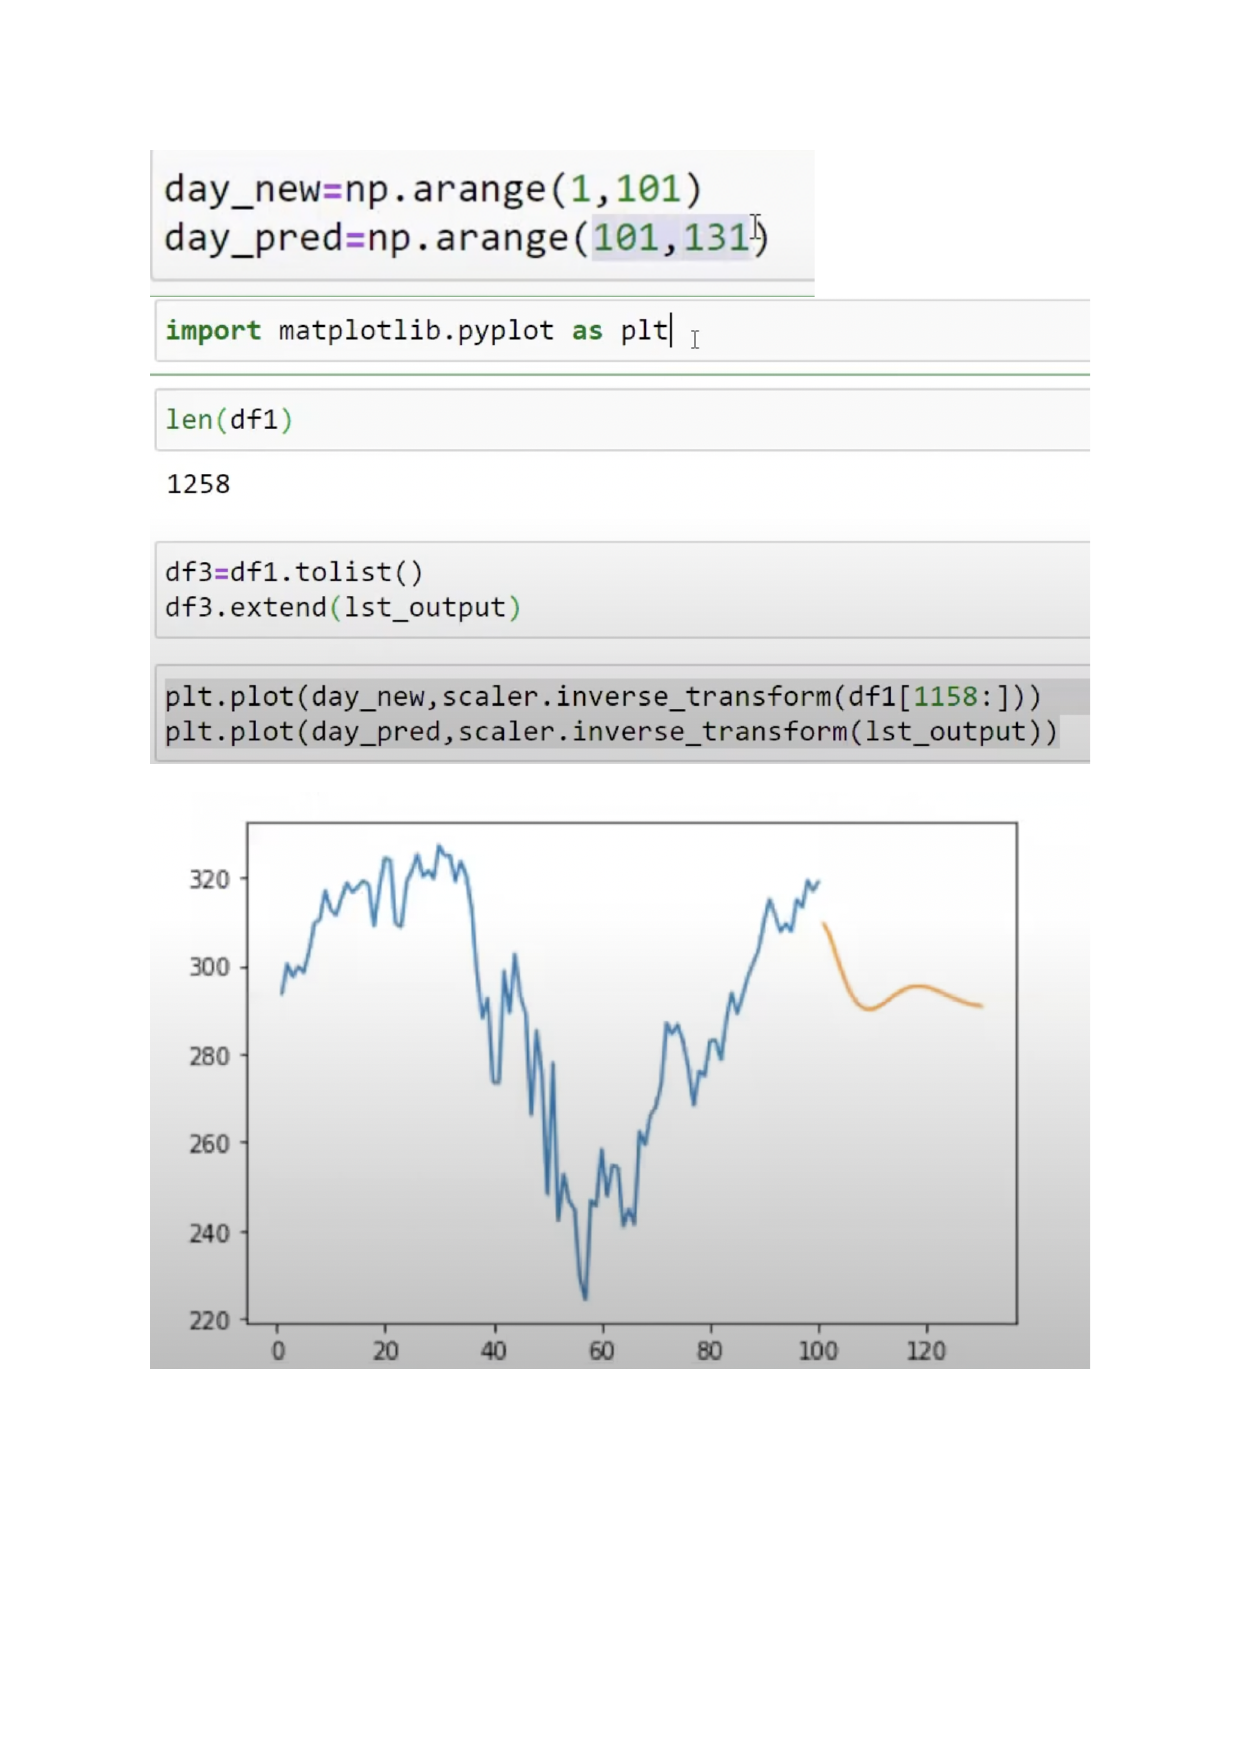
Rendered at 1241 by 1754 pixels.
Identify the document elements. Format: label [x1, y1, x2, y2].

picture [150, 792, 1091, 1369]
picture [150, 150, 1091, 764]
